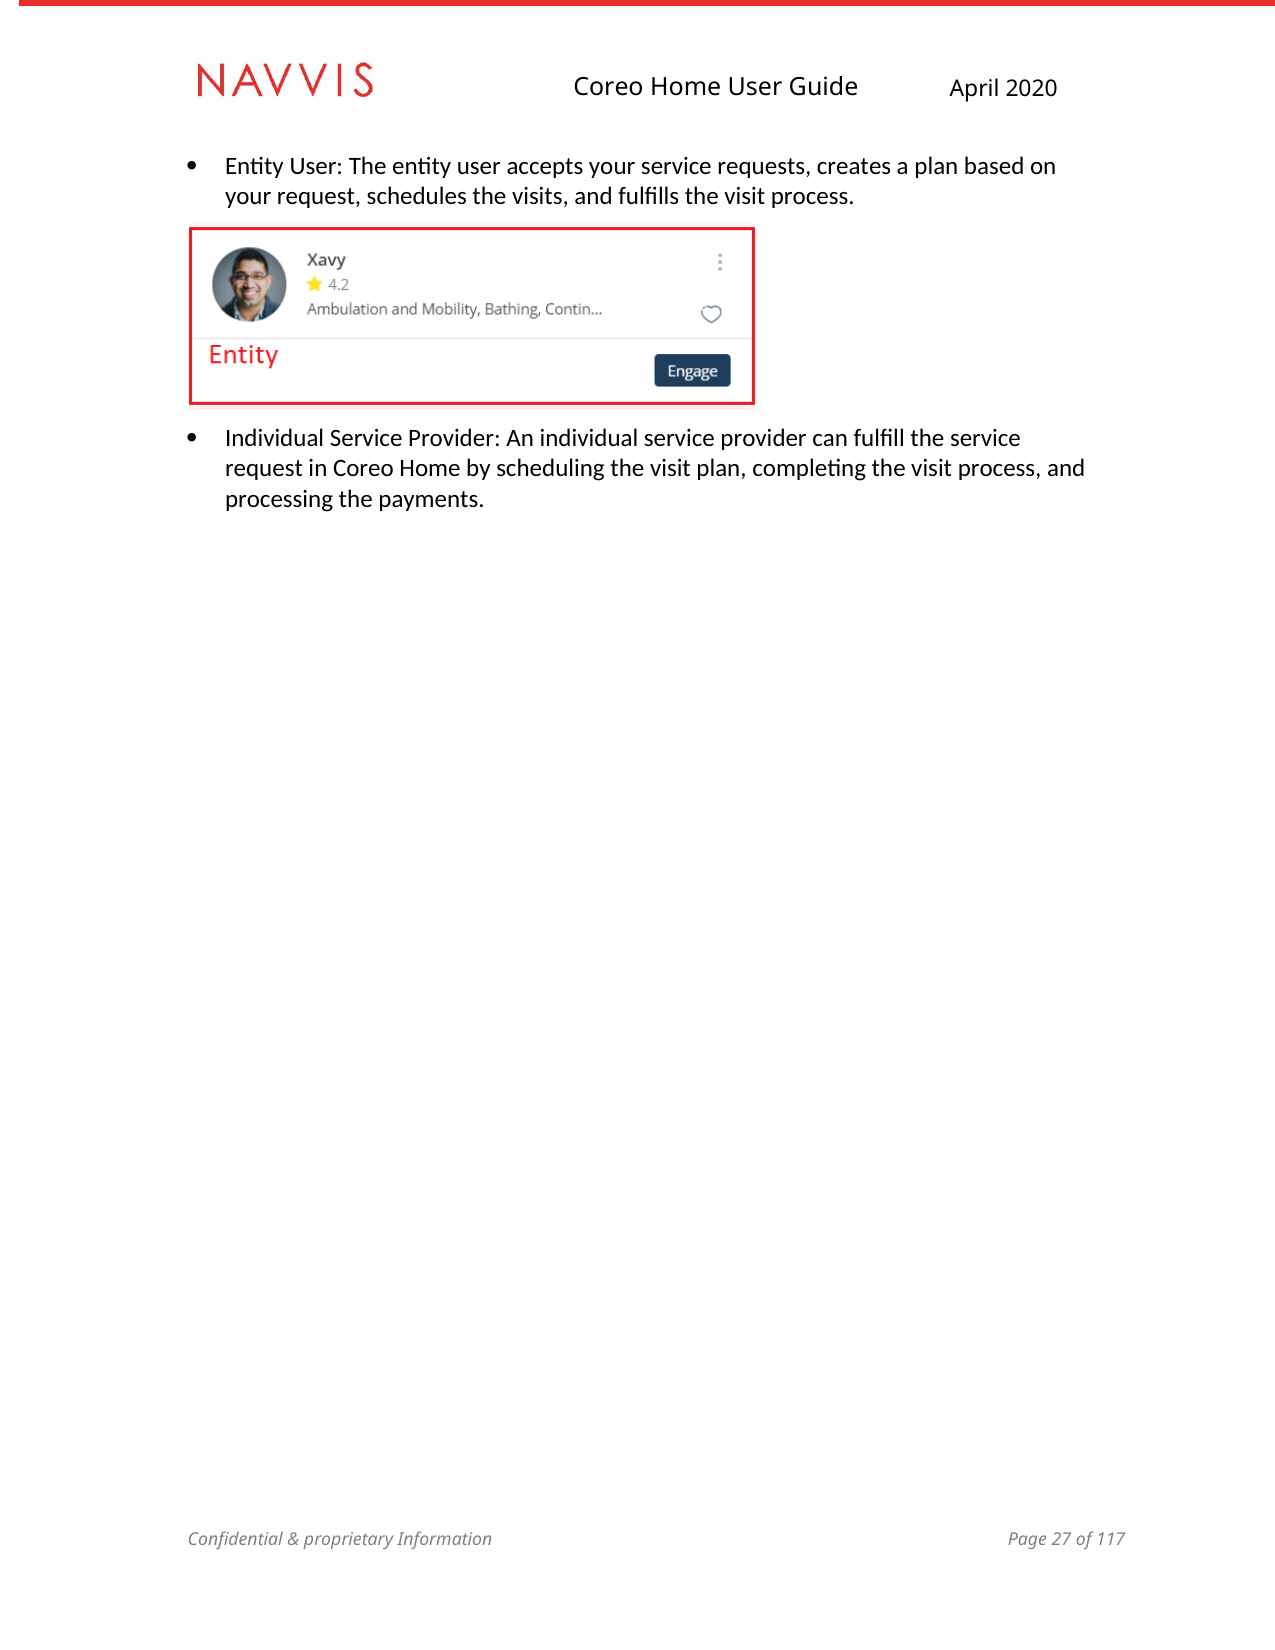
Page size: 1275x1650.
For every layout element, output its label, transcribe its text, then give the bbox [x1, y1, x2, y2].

picture [187, 55, 383, 104]
list Individual Service Provider: An individual service provider can fulfill the service request in Coreo Home by scheduling the visit plan, completing the visit process, and processing the payments. [187, 422, 1087, 513]
picture [187, 223, 758, 410]
list Entity User: The entity user accepts your service requests, creates a plan based on your request, schedules the visits, and fulfills the visit process. [187, 150, 1087, 211]
